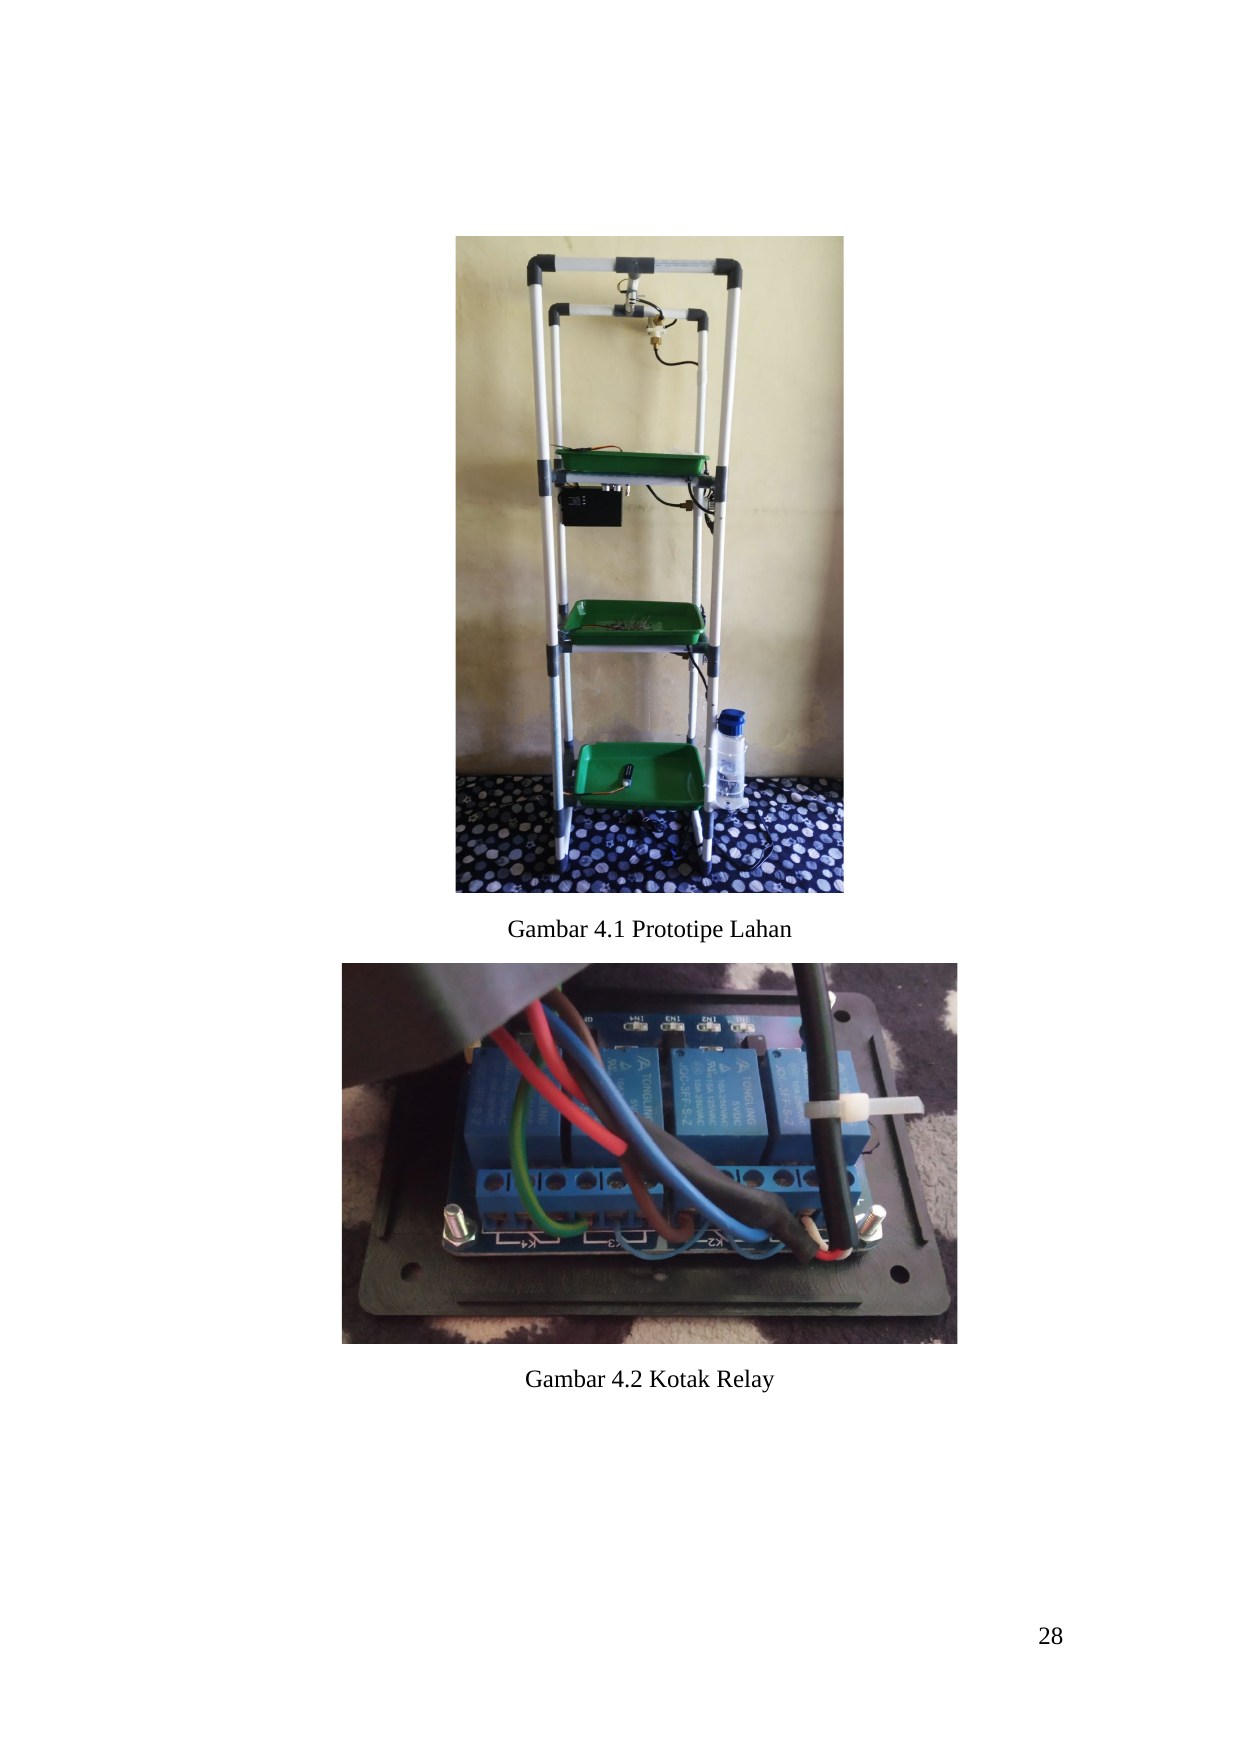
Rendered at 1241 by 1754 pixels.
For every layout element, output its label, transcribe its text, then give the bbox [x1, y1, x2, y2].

picture [455, 236, 844, 893]
picture [341, 963, 958, 1344]
